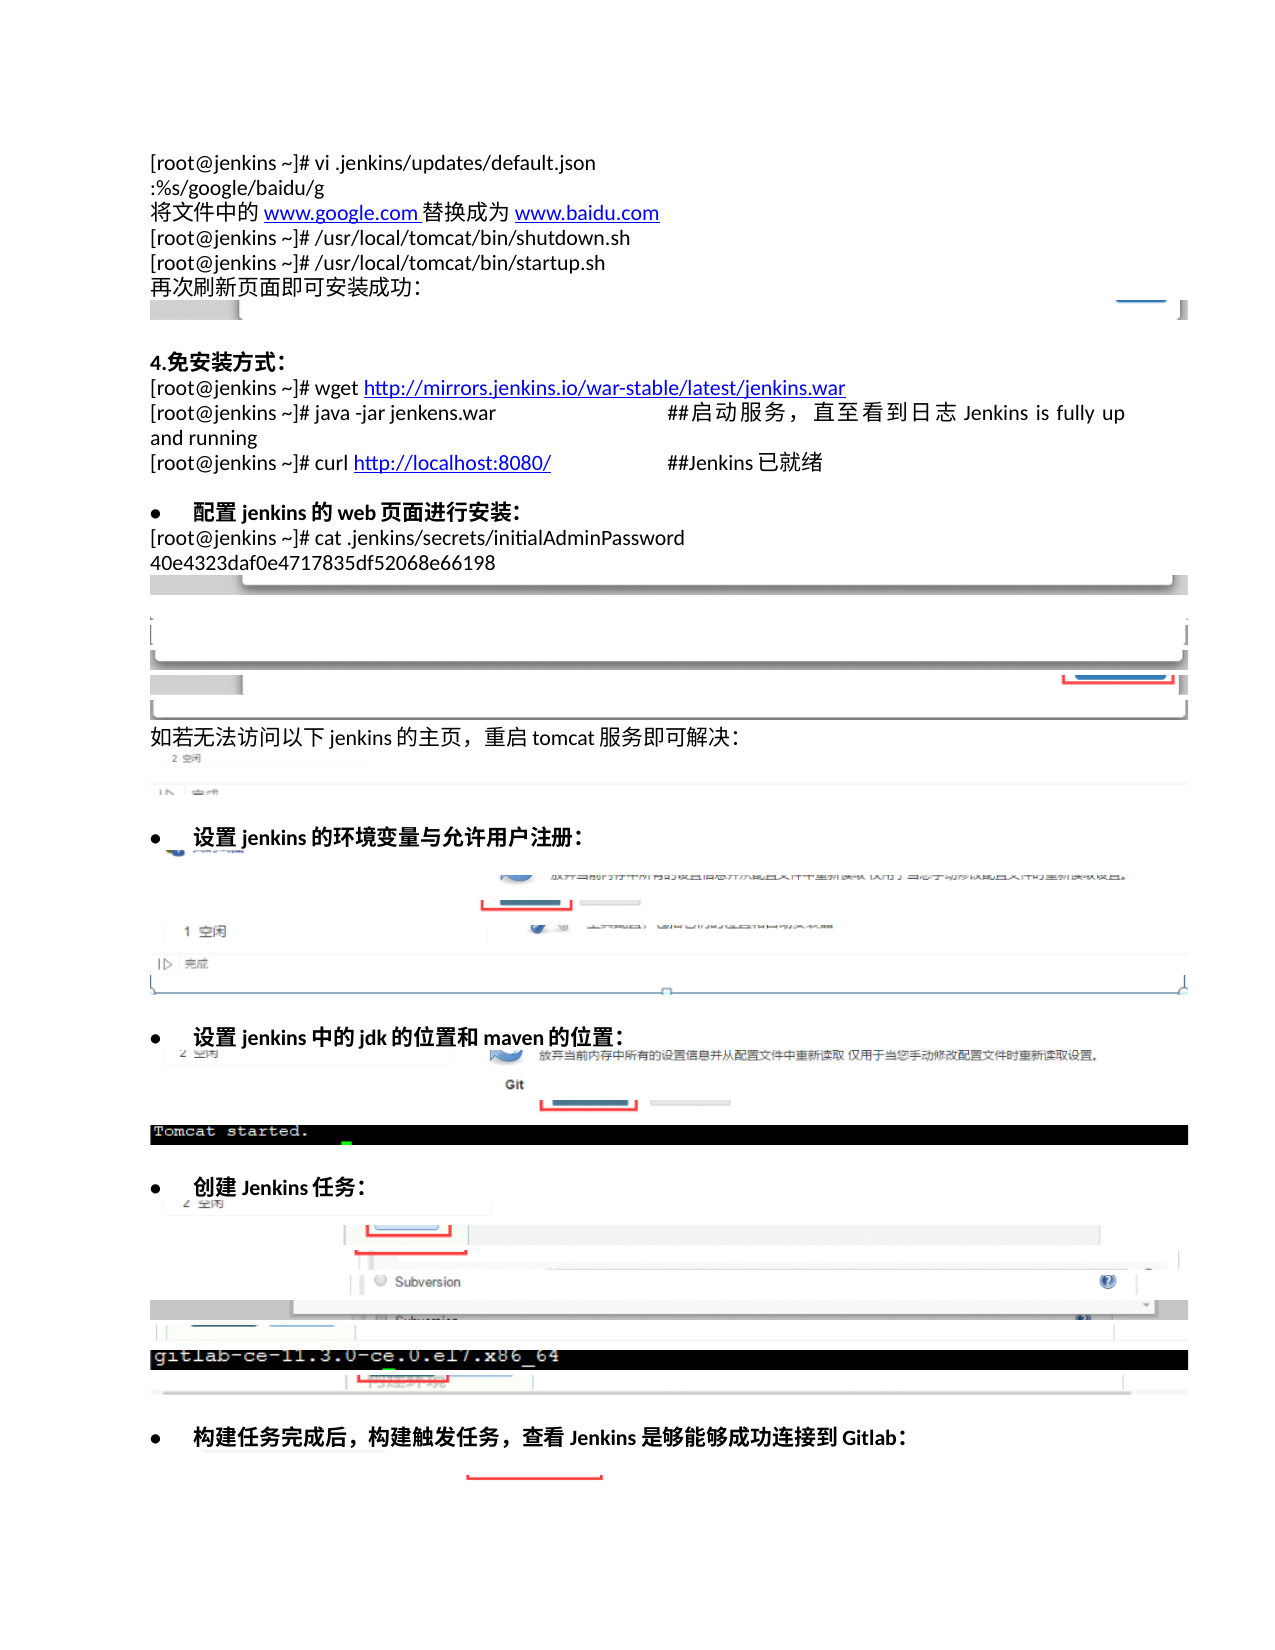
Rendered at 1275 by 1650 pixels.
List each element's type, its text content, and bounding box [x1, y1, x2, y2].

text 将文件中的www.google.com替换成为www.baidu.com [150, 200, 1125, 225]
text 如若无法访问以下jenkins的主页，重启tomcat服务即可解决： [150, 725, 1125, 750]
list 设置jenkins的环境变量与允许用户注册： [150, 825, 1125, 850]
text [root@jenkins ~]# /usr/local/tomcat/bin/shutdown.sh [150, 225, 1125, 250]
text [root@jenkins ~]# vi .jenkins/updates/default.json [150, 150, 1125, 175]
text 再次刷新页面即可安装成功： [150, 275, 1125, 300]
list 设置jenkins中的jdk的位置和maven的位置： [150, 1025, 1125, 1050]
list 配置jenkins的web页面进行安装： [150, 500, 1125, 525]
text [root@jenkins ~]# /usr/local/tomcat/bin/startup.sh [150, 250, 1125, 275]
text :%s/google/baidu/g [150, 175, 1125, 200]
list 创建Jenkins任务： [150, 1175, 1125, 1200]
text [root@jenkins ~]# cat .jenkins/secrets/initialAdminPassword [150, 525, 1125, 550]
text 4.免安装方式： [150, 350, 1125, 375]
text [root@jenkins ~]# wget http://mirrors.jenkins.io/war-stable/latest/jenkins.war [150, 375, 1125, 400]
list 构建任务完成后，构建触发任务，查看Jenkins是够能够成功连接到Gitlab： [150, 1425, 1125, 1450]
text [root@jenkins ~]# java -jar jenkens.war ##启动服务，直至看到日志Jenkins is fully up and running [150, 400, 1125, 450]
text [root@jenkins ~]# curl http://localhost:8080/ ##Jenkins已就绪 [150, 450, 1125, 475]
text 40e4323daf0e4717835df52068e66198 [150, 550, 1125, 575]
